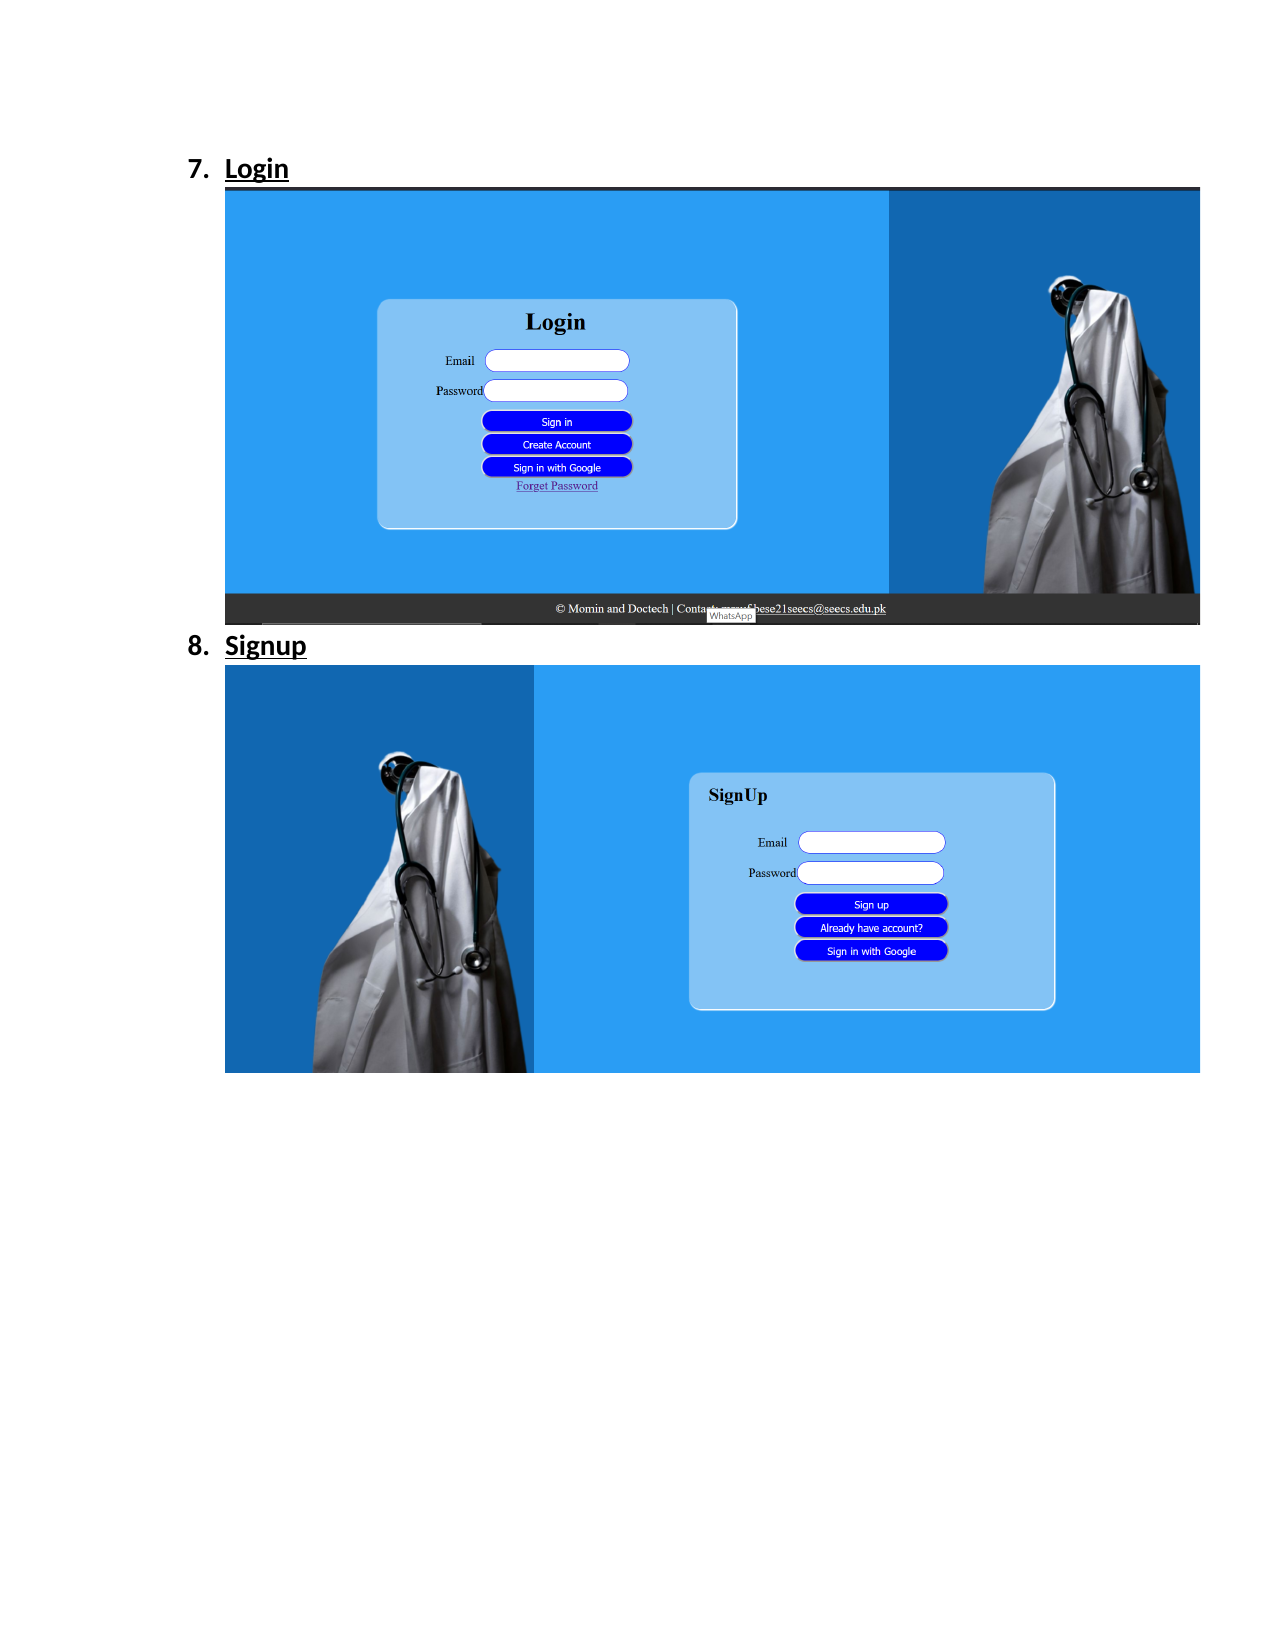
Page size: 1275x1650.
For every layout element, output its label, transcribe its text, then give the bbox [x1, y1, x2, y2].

picture [225, 665, 1200, 1073]
picture [225, 187, 1200, 625]
list Signup [187, 627, 1125, 663]
